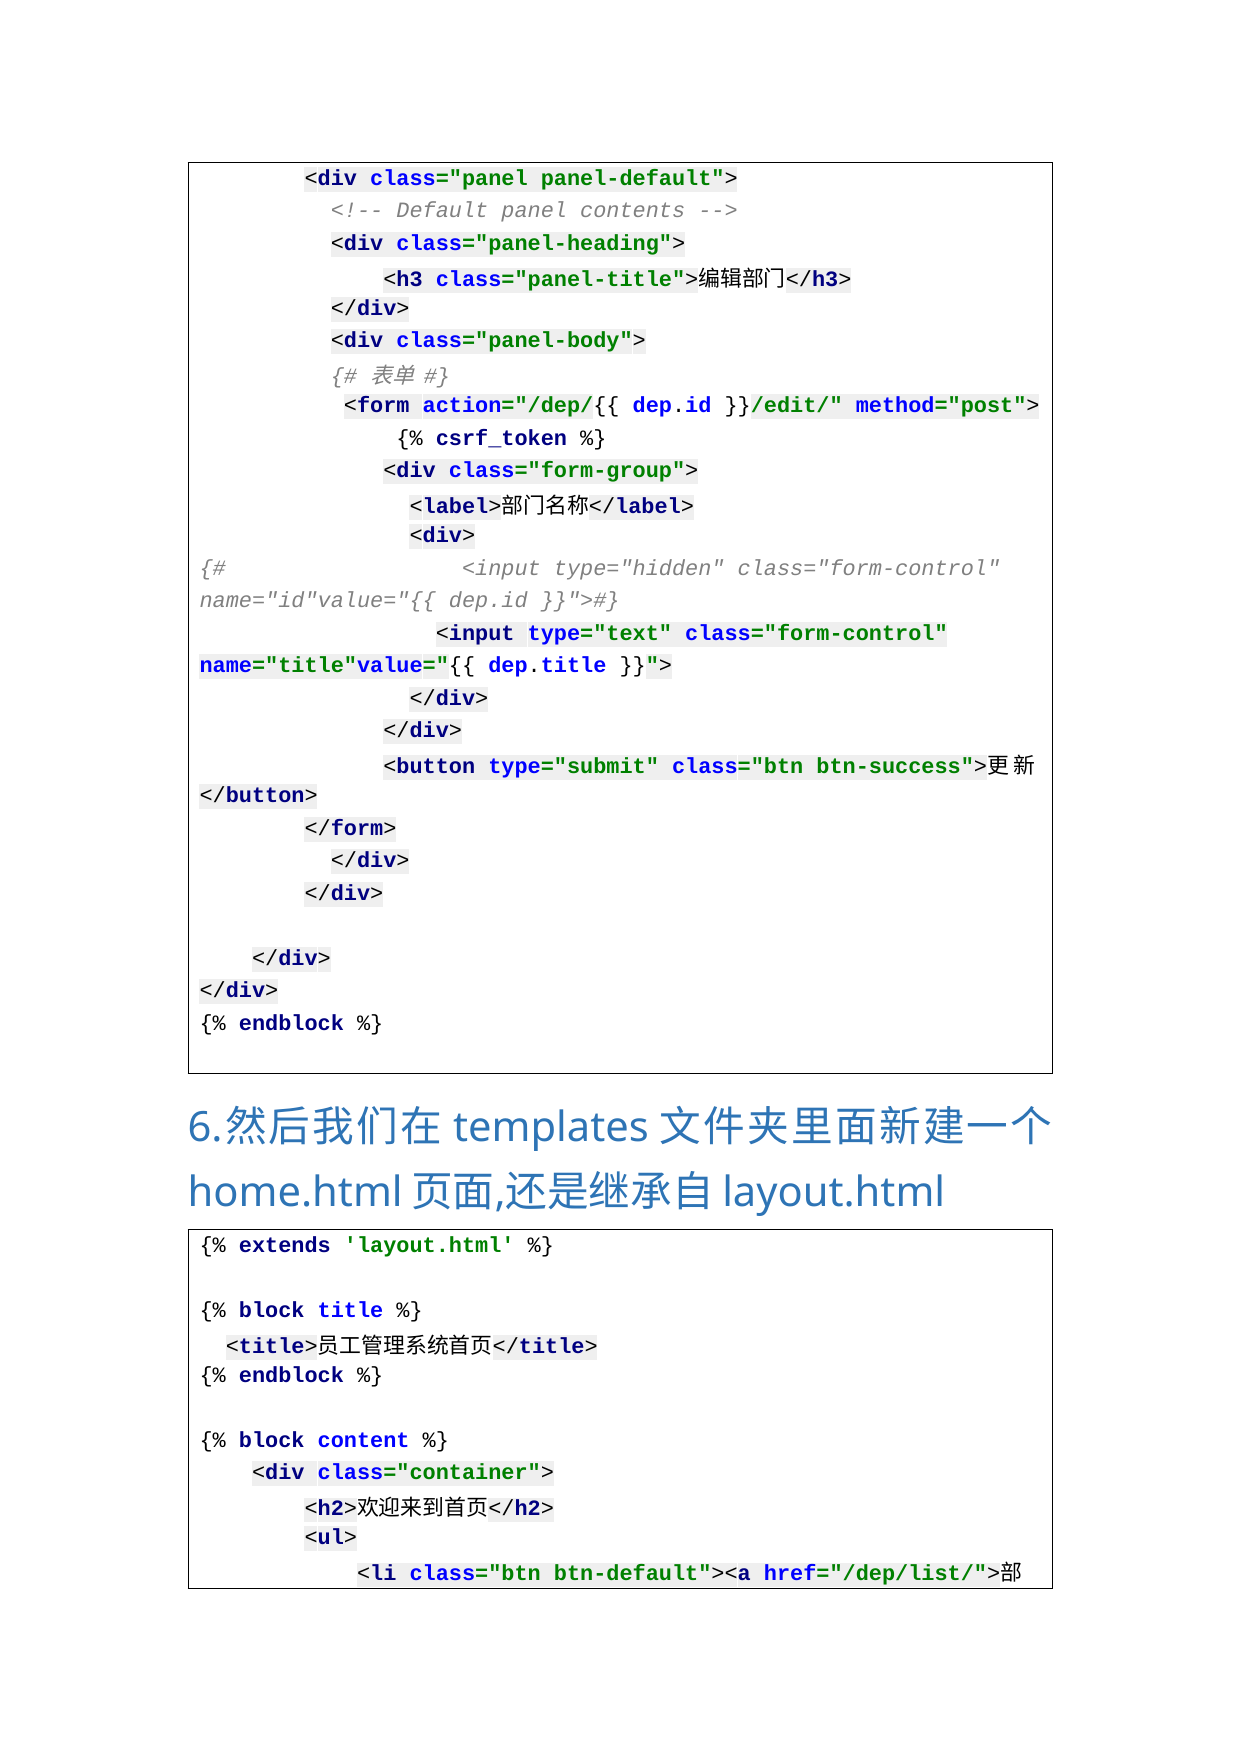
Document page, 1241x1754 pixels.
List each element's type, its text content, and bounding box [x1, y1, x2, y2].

subtitle 6.然后我们在templates文件夹里面新建一个home.html页面,还是继承自layout.html [187, 1091, 1053, 1221]
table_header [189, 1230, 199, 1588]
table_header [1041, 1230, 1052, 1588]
